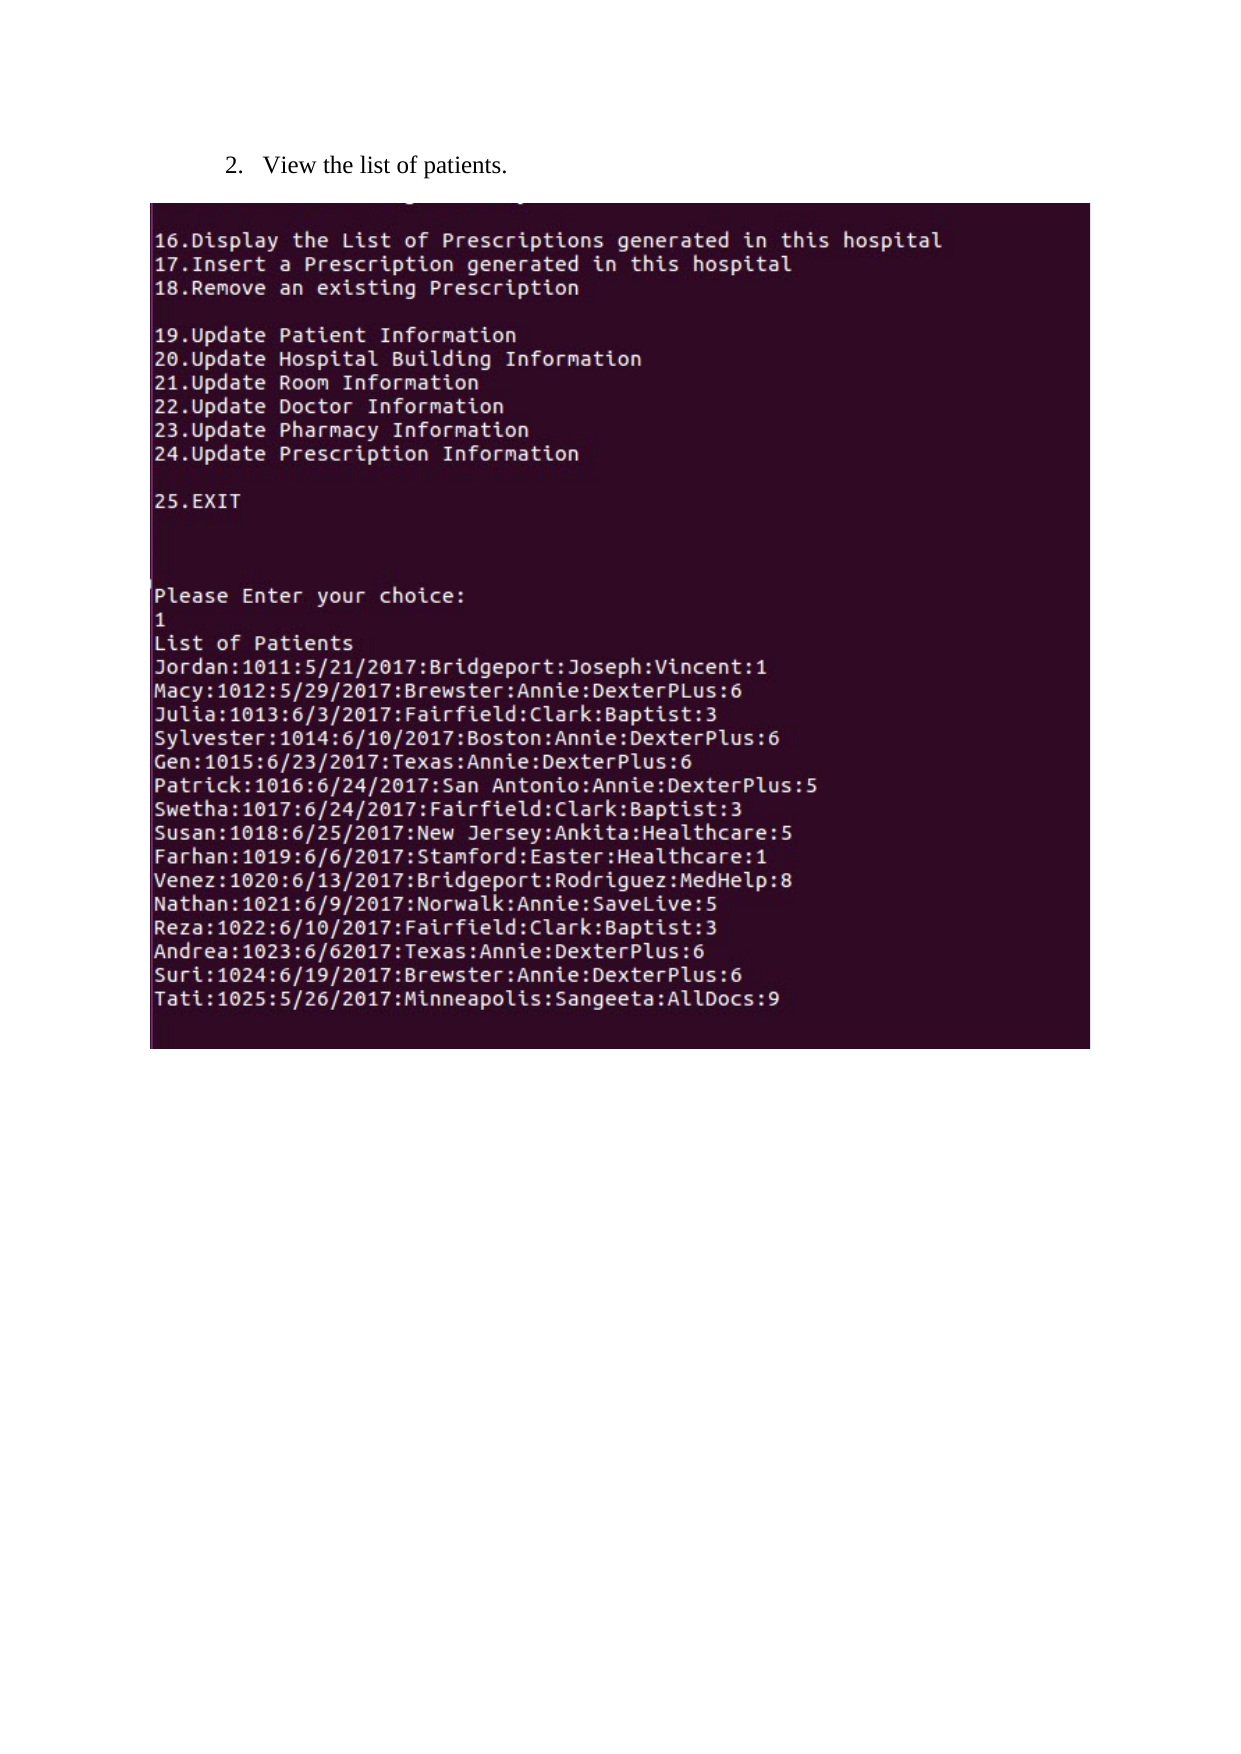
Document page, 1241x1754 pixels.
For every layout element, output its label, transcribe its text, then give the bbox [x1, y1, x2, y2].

picture [150, 203, 1091, 1049]
list View the list of patients. [225, 150, 1090, 179]
